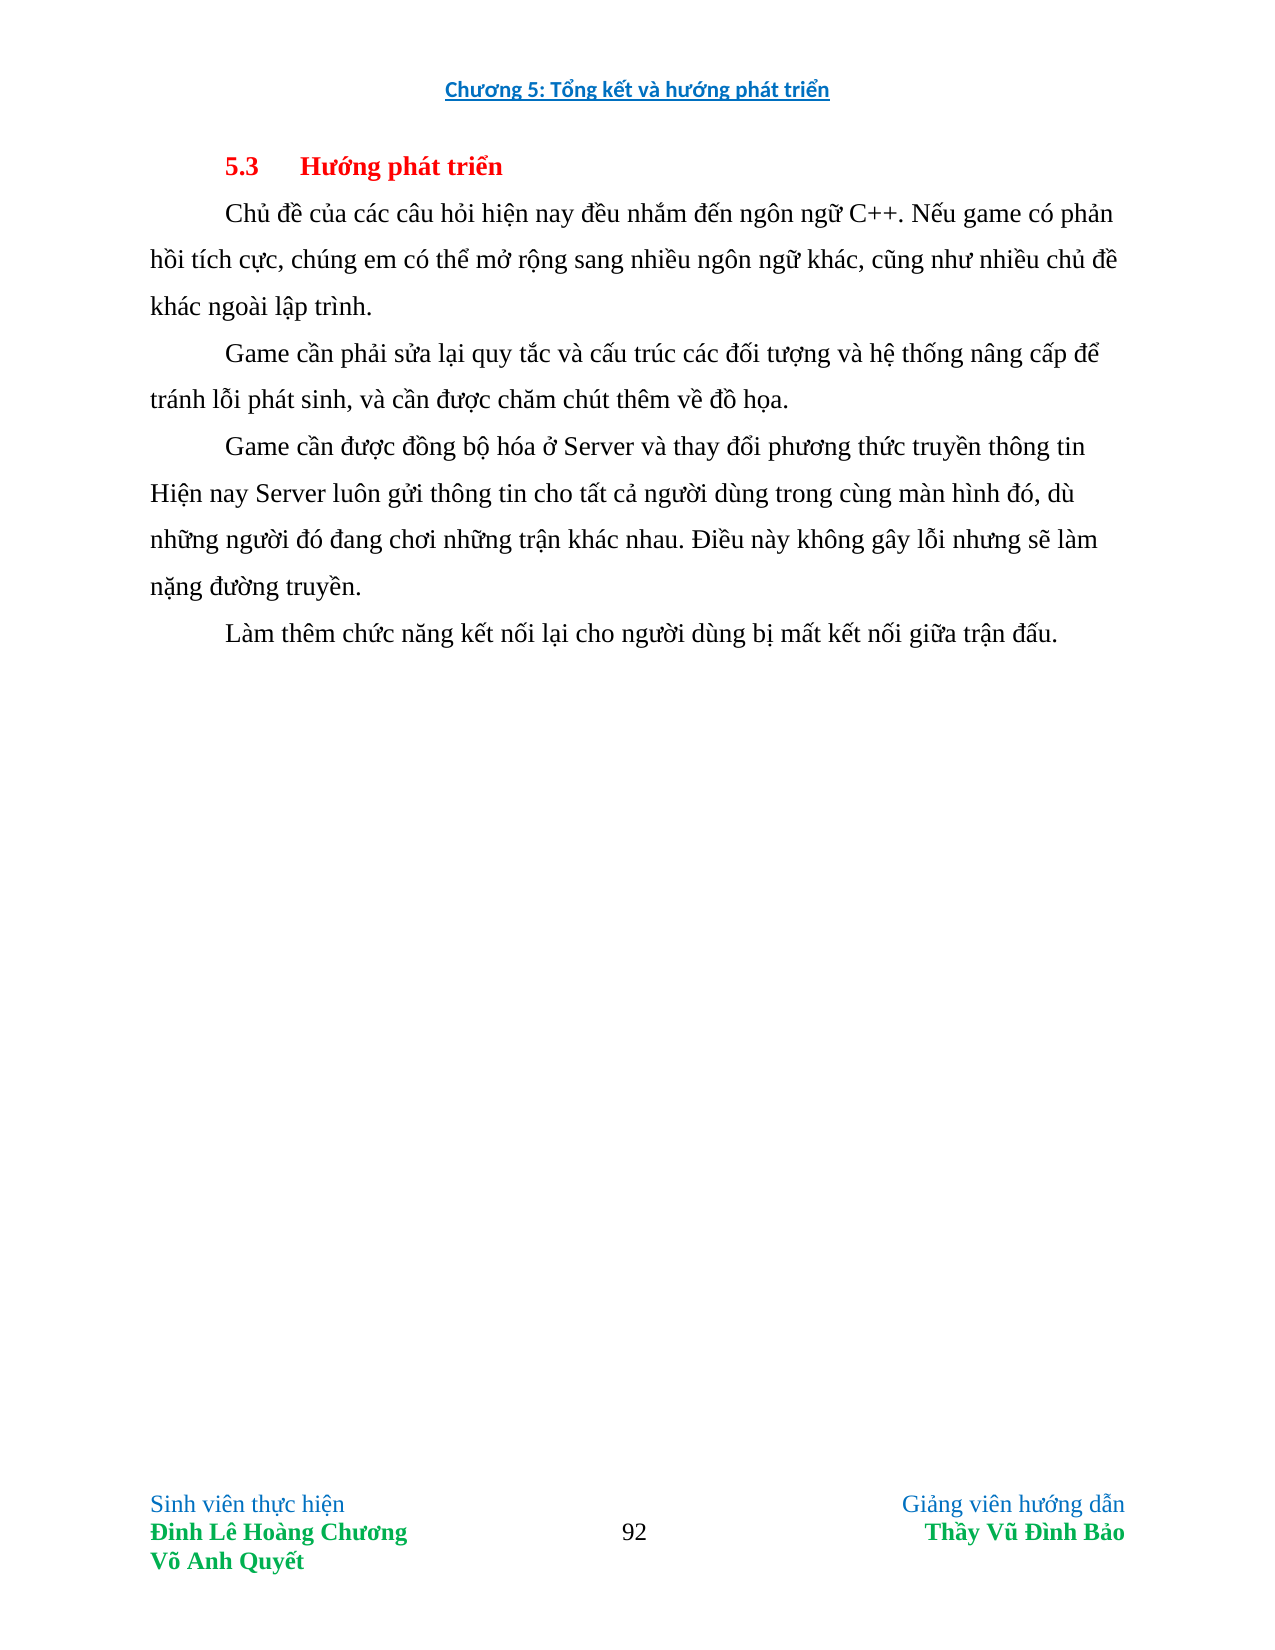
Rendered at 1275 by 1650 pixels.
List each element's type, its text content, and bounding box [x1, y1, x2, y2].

text Game cần phải sửa lại quy tắc và cấu trúc các đối tượng và hệ thống nâng cấp để tránh lỗi phát sinh, và cần được chăm chút thêm về đồ họa. [150, 337, 1125, 414]
text Chủ đề của các câu hỏi hiện nay đều nhắm đến ngôn ngữ C++. Nếu game có phản hồi tích cực, chúng em có thể mở rộng sang nhiều ngôn ngữ khác, cũng như nhiều chủ đề khác ngoài lập trình. [150, 197, 1125, 321]
text Làm thêm chức năng kết nối lại cho người dùng bị mất kết nối giữa trận đấu. [150, 617, 1125, 648]
subtitle Hướng phát triển [150, 150, 1125, 181]
text Game cần được đồng bộ hóa ở Server và thay đổi phương thức truyền thông tin Hiện nay Server luôn gửi thông tin cho tất cả người dùng trong cùng màn hình đó, dù những người đó đang chơi những trận khác nhau. Điều này không gây lỗi nhưng sẽ làm nặng đường truyền. [150, 430, 1125, 601]
